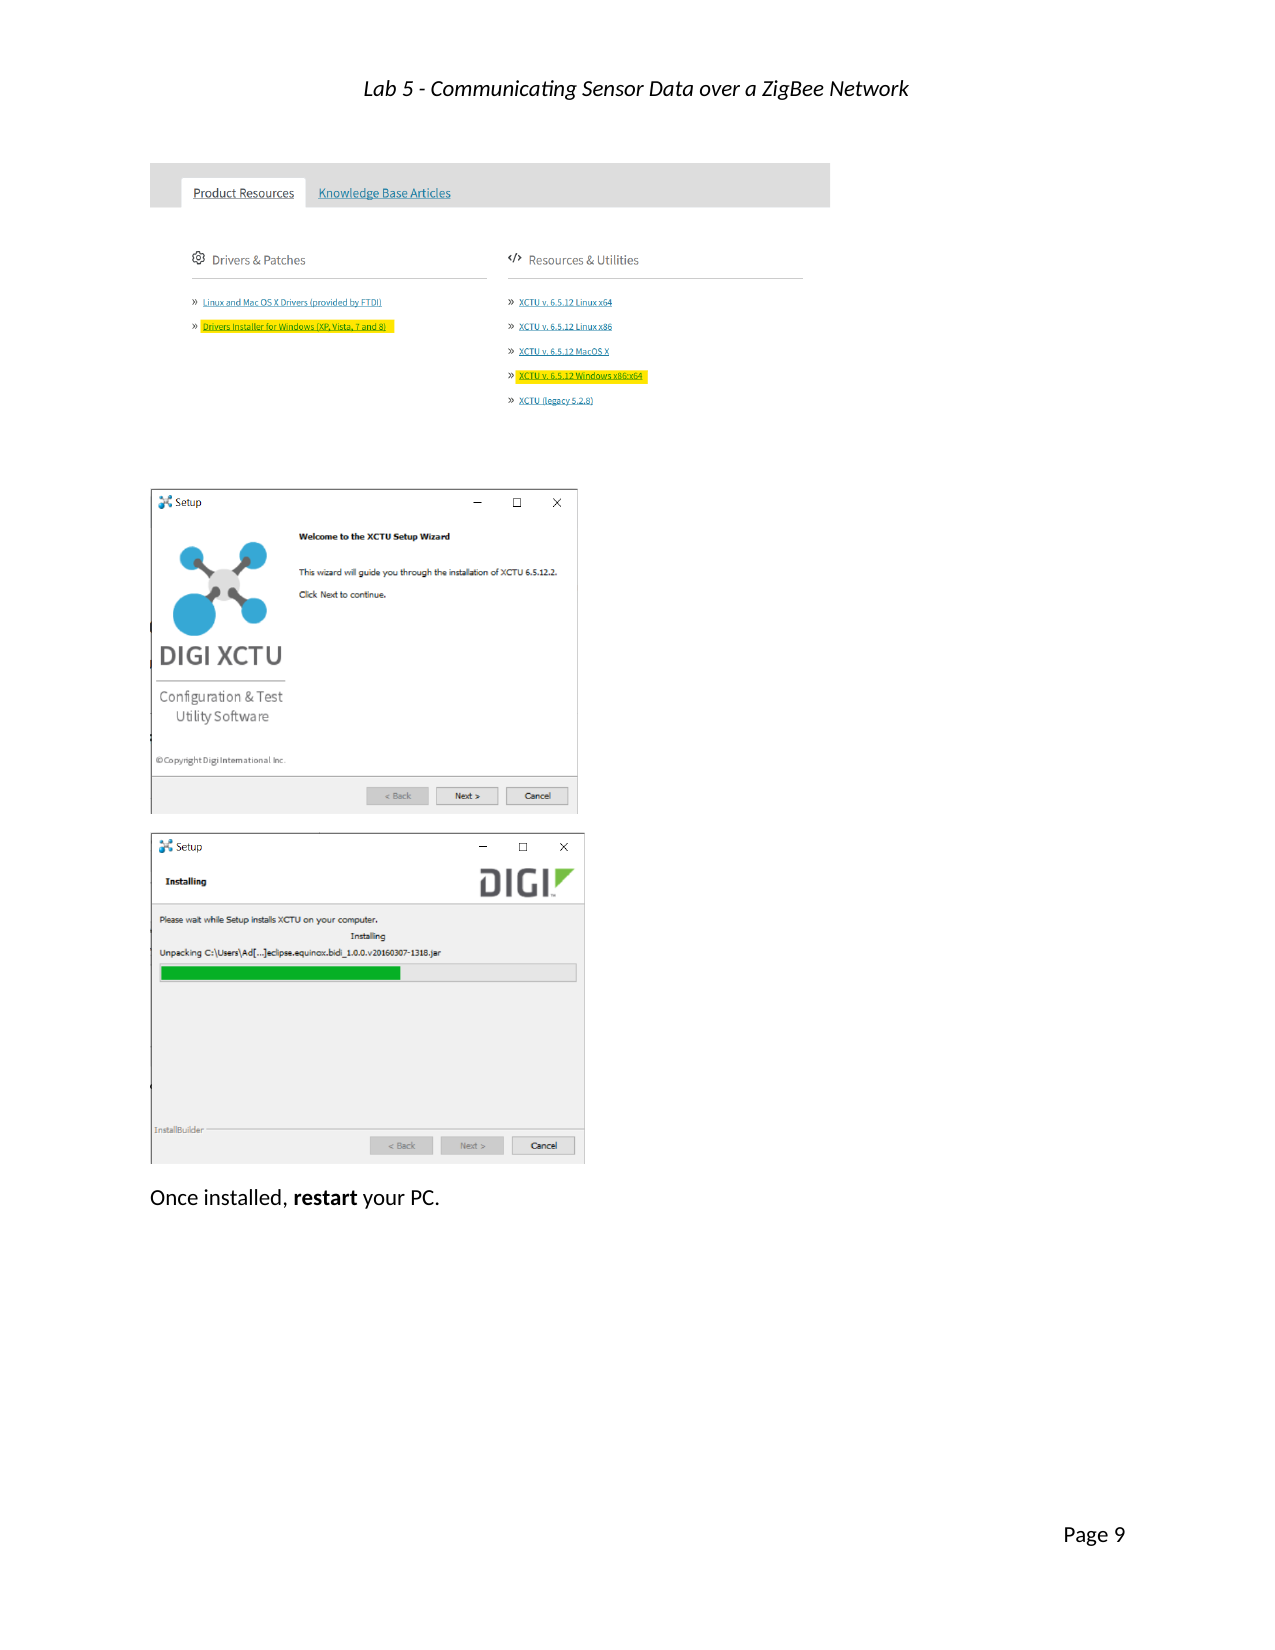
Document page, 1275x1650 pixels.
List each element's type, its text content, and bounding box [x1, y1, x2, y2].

picture [150, 150, 830, 470]
text Once installed, restart your PC. [150, 1183, 1125, 1211]
picture [150, 832, 585, 1164]
picture [150, 488, 578, 814]
